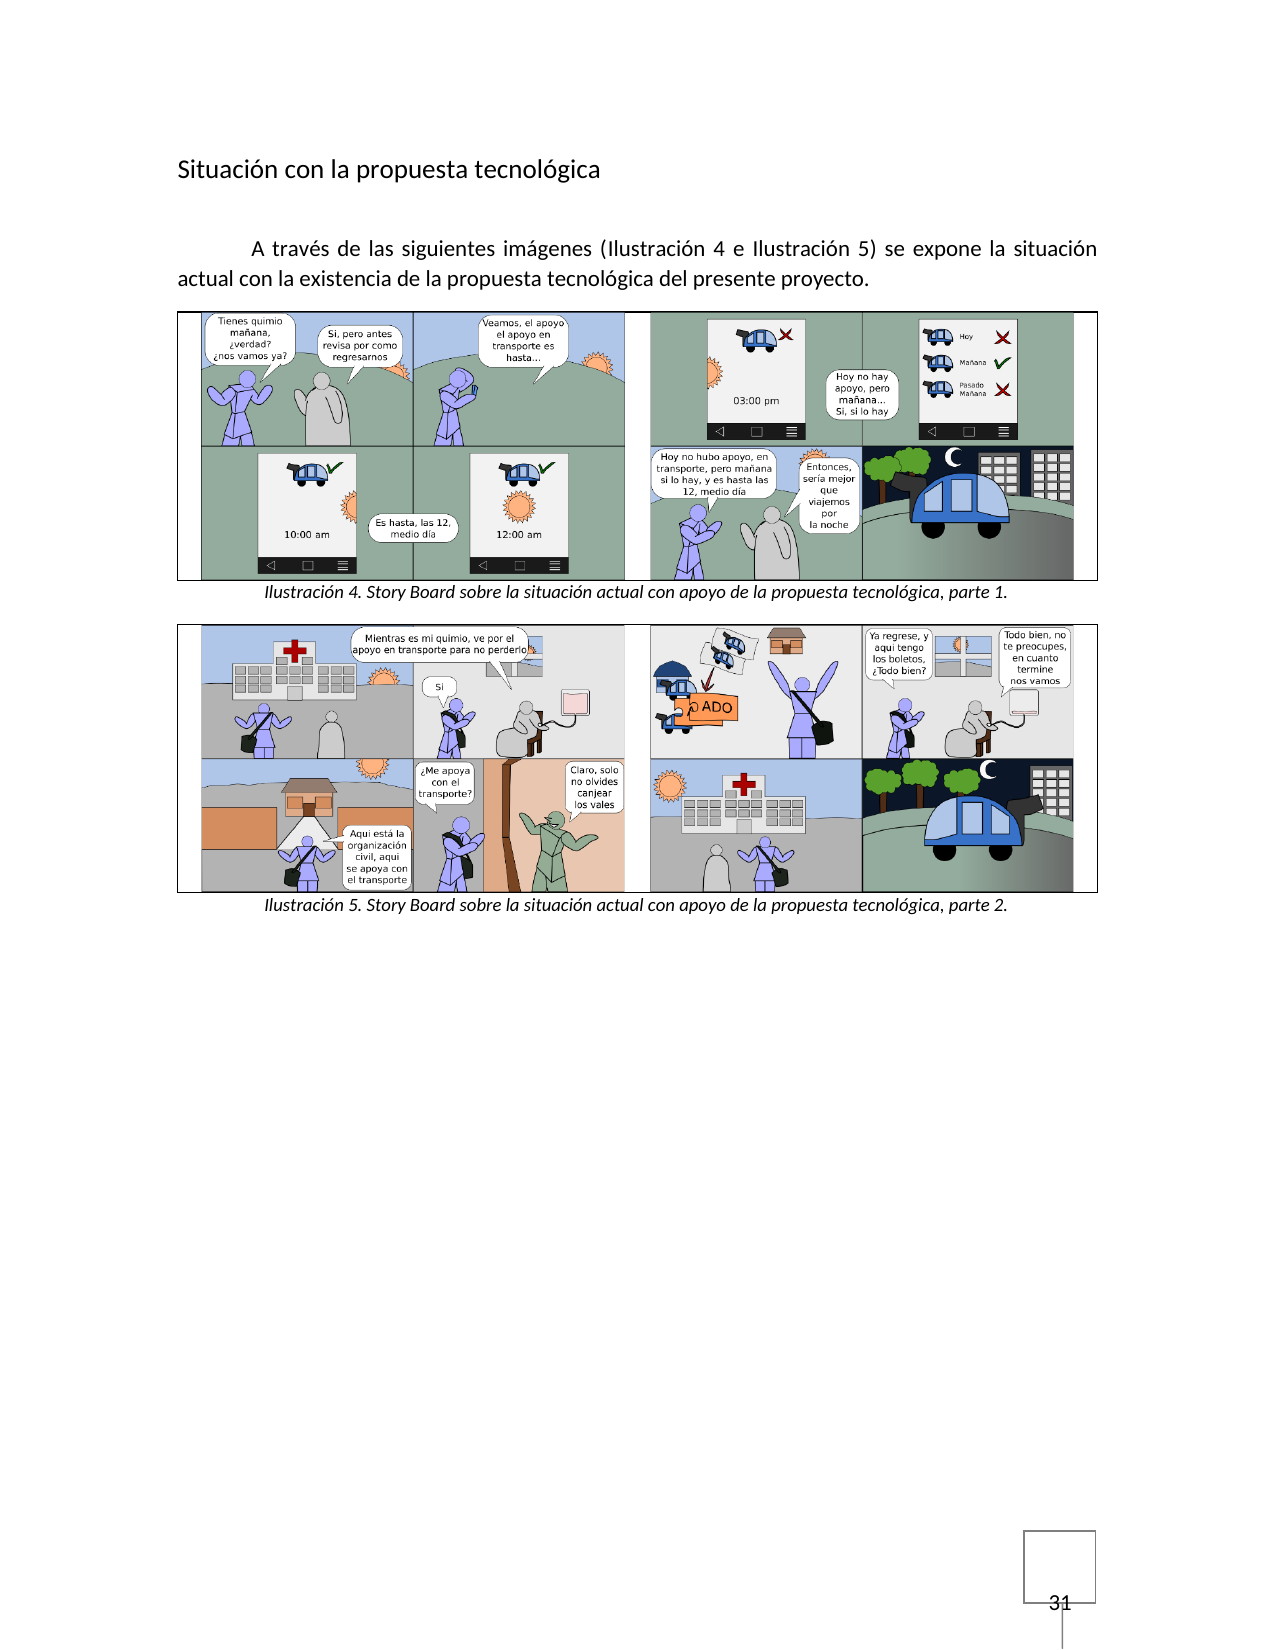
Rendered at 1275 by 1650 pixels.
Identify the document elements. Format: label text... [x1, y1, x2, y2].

table_header [1074, 313, 1097, 579]
text Ilustración 4. Story Board sobre la situación actual con apoyo de la propuesta tecnológica, parte 1. [177, 581, 1098, 603]
text Ilustración 5. Story Board sobre la situación actual con apoyo de la propuesta tecnológica, parte 2. [177, 893, 1098, 916]
text A través de las siguientes imágenes (Ilustración 4 e Ilustración 5) se expone la situación actual con la existencia de la propuesta tecnológica del presente proyecto. [177, 234, 1098, 292]
picture [201, 625, 625, 892]
table_header [1074, 625, 1097, 892]
picture [650, 625, 1074, 892]
picture [650, 312, 1074, 580]
table_header [625, 625, 650, 892]
picture [201, 312, 625, 580]
table_header [178, 625, 201, 892]
table_header [625, 313, 650, 579]
table_header [178, 313, 201, 579]
subtitle Situación con la propuesta tecnológica [177, 152, 1098, 185]
